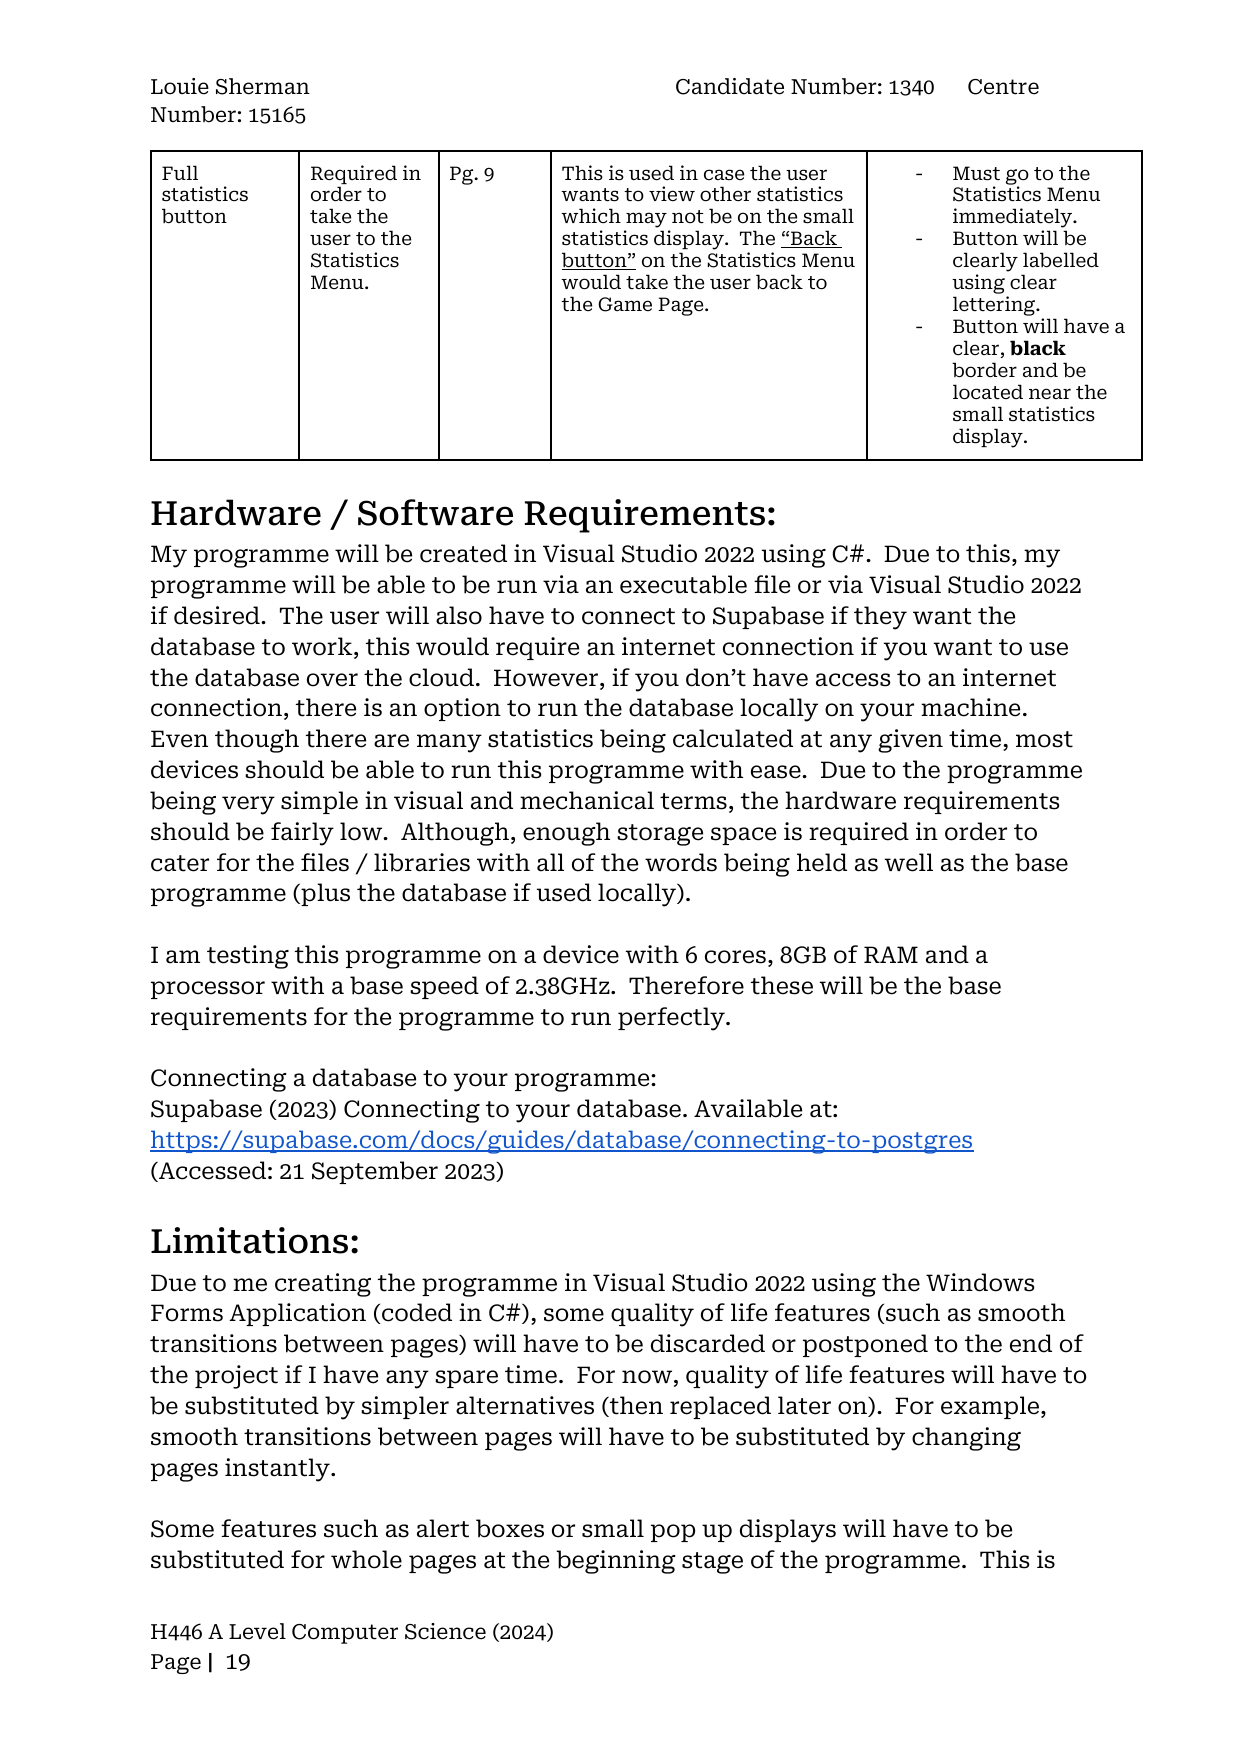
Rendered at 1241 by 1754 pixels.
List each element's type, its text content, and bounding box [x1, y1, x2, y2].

text Due to me creating the programme in Visual Studio 2022 using the Windows Forms Application (coded in C#), some quality of life features (such as smooth transitions between pages) will have to be discarded or postponed to the end of the project if I have any spare time. For now, quality of life features will have to be substituted by simpler alternatives (then replaced later on). For example, smooth transitions between pages will have to be substituted by changing pages instantly. [150, 1270, 1090, 1482]
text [150, 1516, 1090, 1574]
text Connecting a database to your programme: [150, 1066, 1090, 1092]
text Supabase (2023) Connecting to your database. Available at: https://supabase.com/docs/guides/database/connecting-to-postgres (Accessed: 21 September 2023) [150, 1096, 1090, 1185]
table_cell Pg. 9 [440, 152, 550, 459]
text I am testing this programme on a device with 6 cores, 8GB of RAM and a processor with a base speed of 2.38GHz. Therefore these will be the base requirements for the programme to run perfectly. [150, 942, 1090, 1031]
subtitle Limitations: [150, 1222, 1090, 1261]
table_cell Full statistics button [152, 152, 298, 459]
table_cell Must go to the Statistics Menu immediately. Button will be clearly labelled using clear lettering. Button will have a clear, black border and be located near the small statistics display. [868, 152, 1141, 459]
subtitle Hardware / Software Requirements: [150, 494, 1090, 533]
text My programme will be created in Visual Studio 2022 using C#. Due to this, my programme will be able to be run via an executable file or via Visual Studio 2022 if desired. The user will also have to connect to Supabase if they want the database to work, this would require an internet connection if you want to use the database over the cloud. However, if you don’t have access to an internet connection, there is an option to run the database locally on your machine. Even though there are many statistics being calculated at any given time, most devices should be able to run this programme with ease. Due to the programme being very simple in visual and mechanical terms, the hardware requirements should be fairly low. Although, enough storage space is required in order to cater for the files / libraries with all of the words being held as well as the base programme (plus the database if used locally). [150, 541, 1090, 907]
table_cell This is used in case the user wants to view other statistics which may not be on the small statistics display. The “Back button” on the Statistics Menu would take the user back to the Game Page. [552, 152, 866, 459]
table_cell Required in order to take the user to the Statistics Menu. [300, 152, 438, 459]
